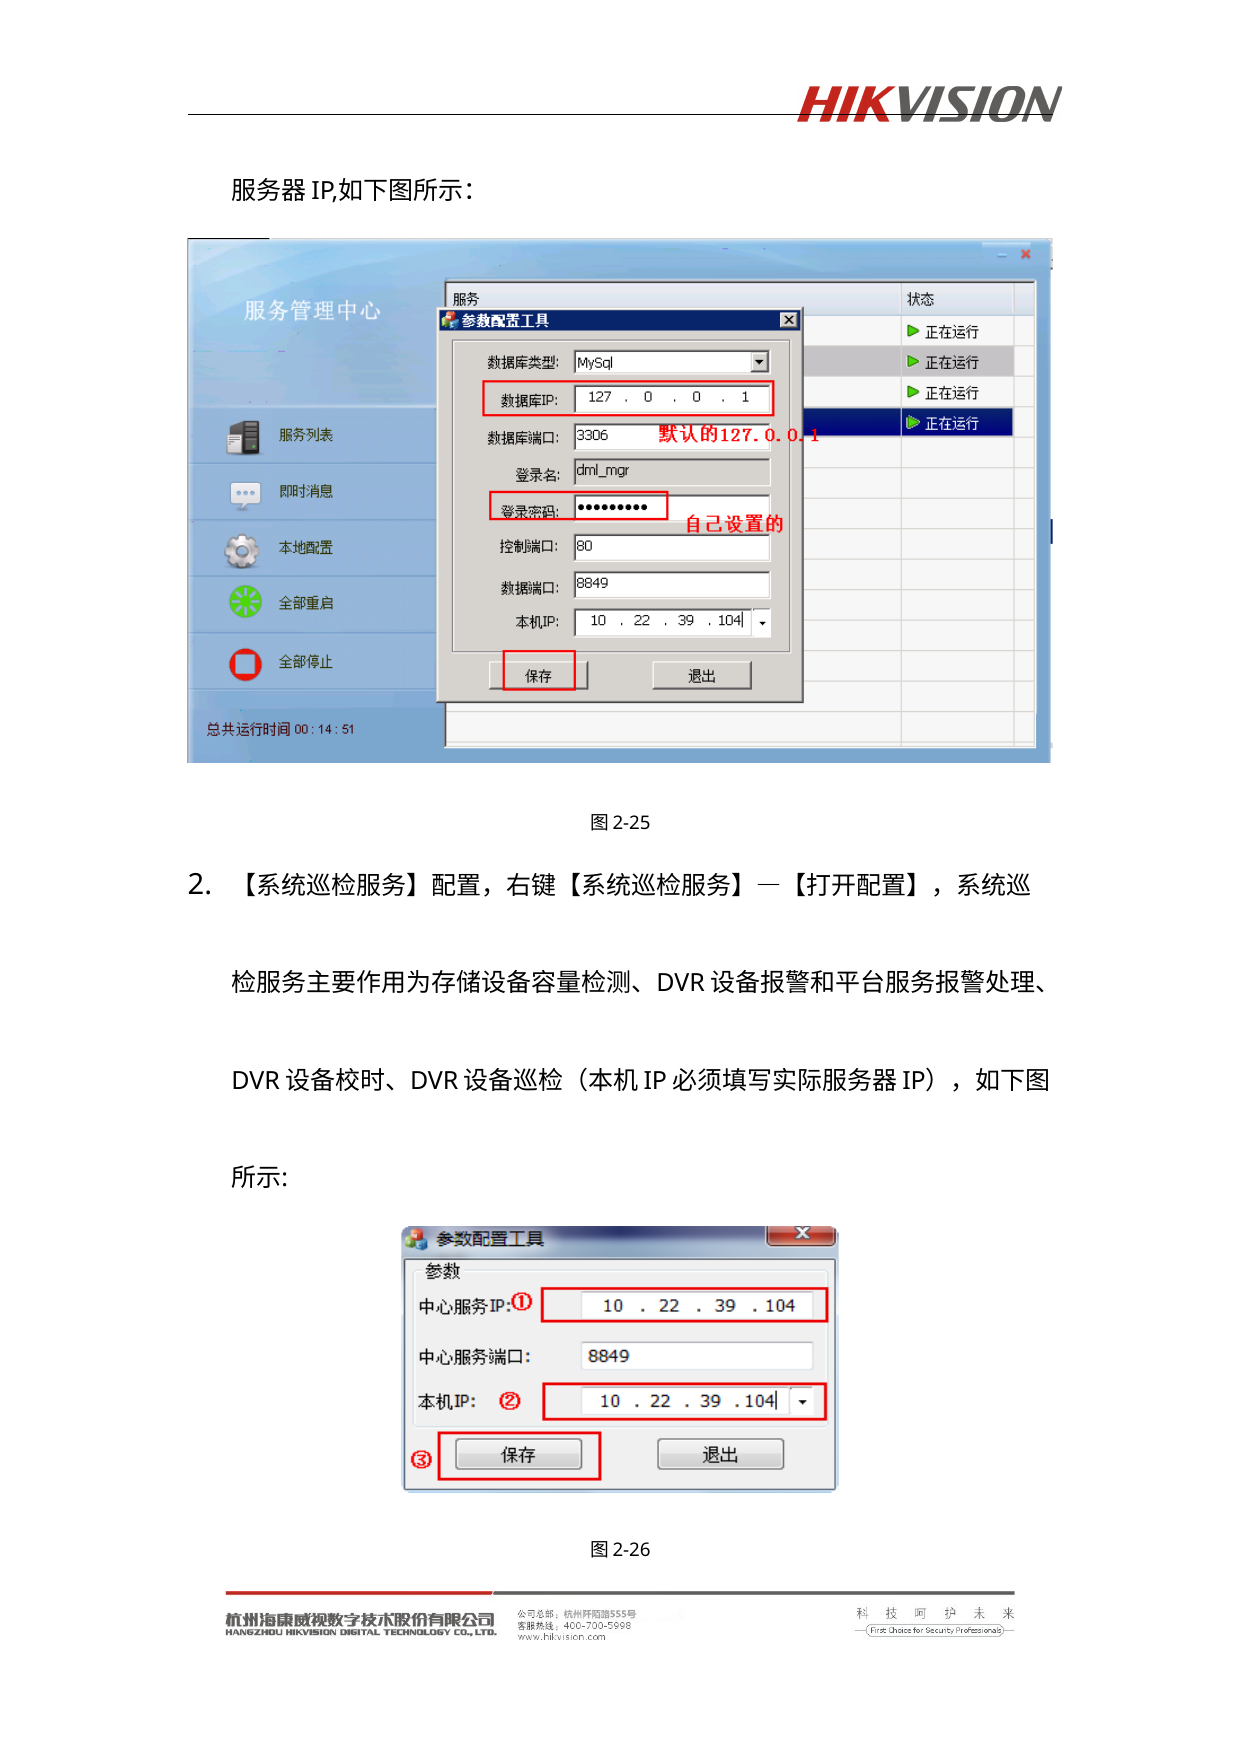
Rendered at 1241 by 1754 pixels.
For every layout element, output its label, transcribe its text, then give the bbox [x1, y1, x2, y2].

picture [225, 1591, 1015, 1640]
picture [401, 1226, 839, 1493]
list 【系统巡检服务】配置，右键【系统巡检服务】—【打开配置】，系统巡检服务主要作用为存储设备容量检测、DVR设备报警和平台服务报警处理、DVR设备校时、DVR设备巡检（本机IP必须填写实际服务器IP），如下图所示: [187, 851, 1053, 1208]
text 图2-26 [187, 1532, 1053, 1565]
text 图2-25 [187, 805, 1053, 837]
picture [797, 86, 1063, 122]
list Web服务配置,右键【web服务】—【打开配置】，本机IP必须填写实际服务器IP,如下图所示： [187, 156, 1053, 221]
picture [187, 238, 1053, 763]
